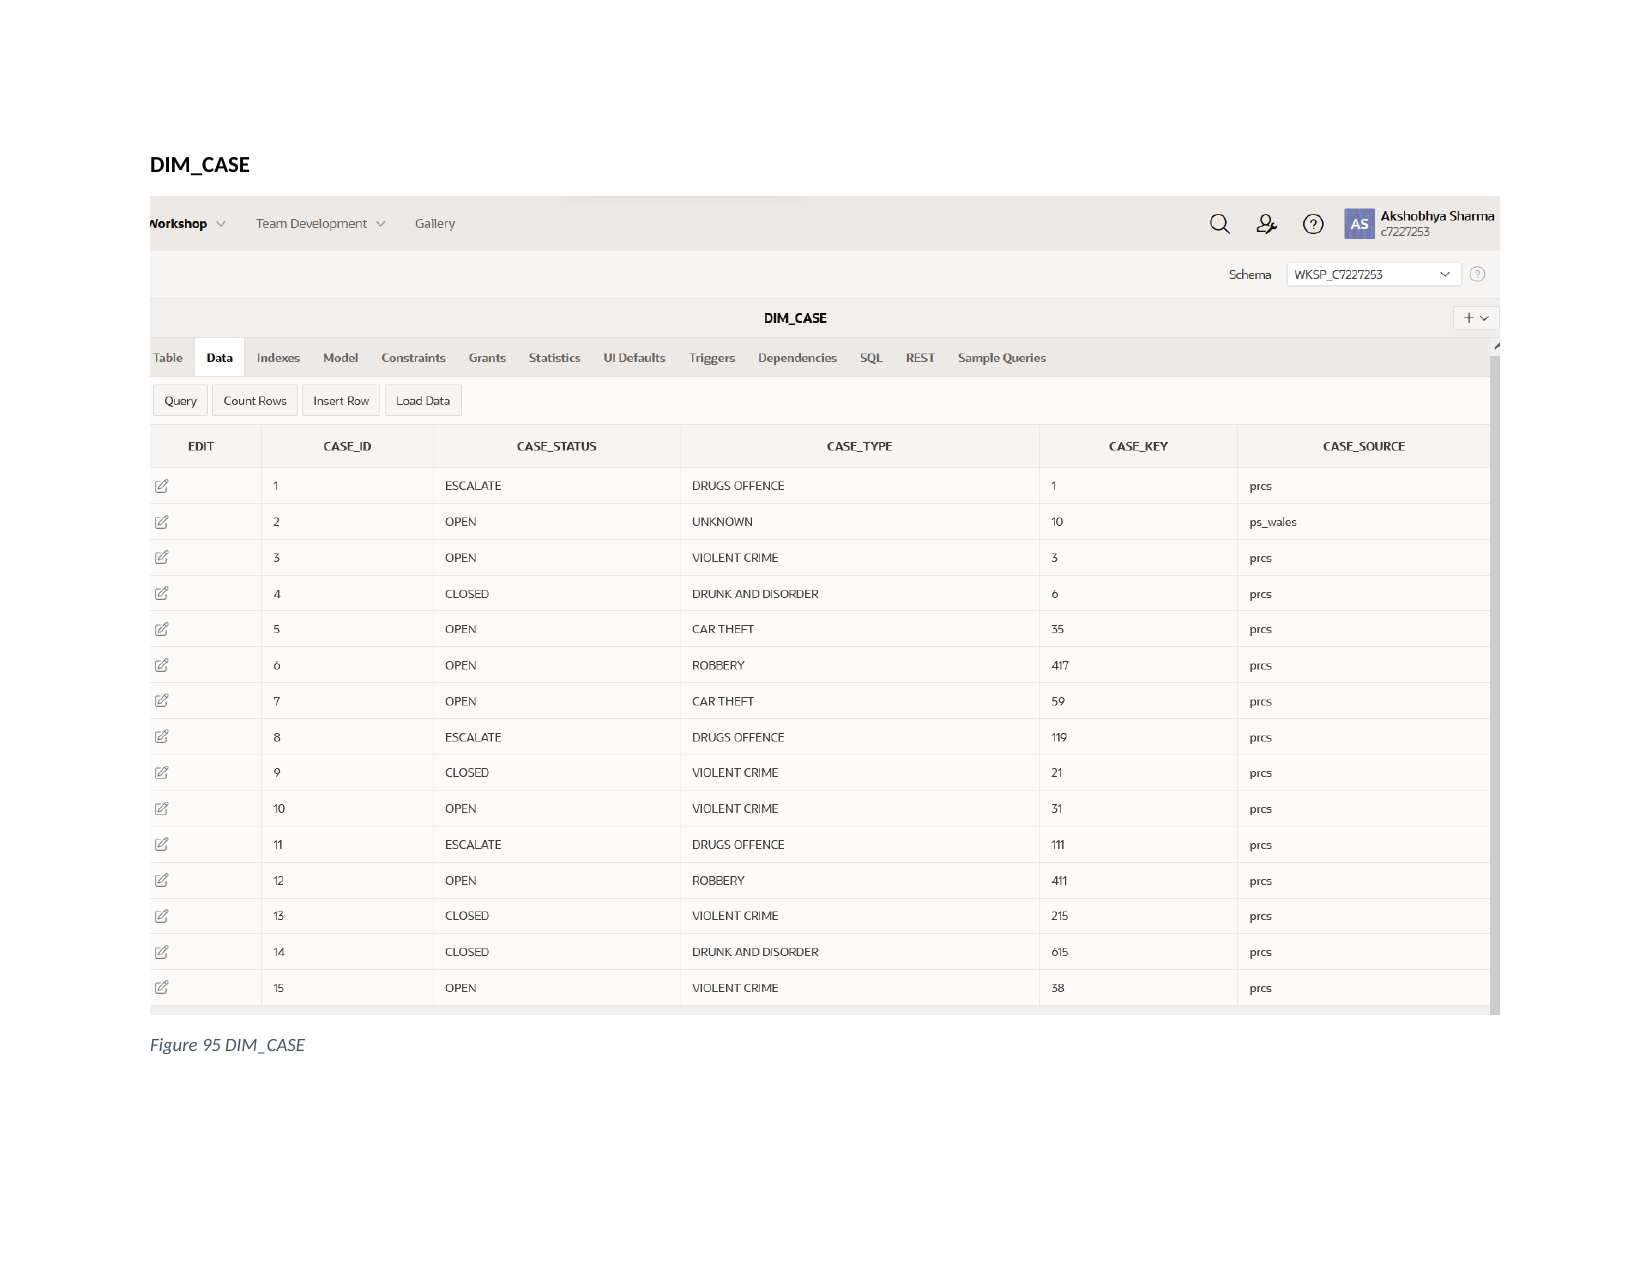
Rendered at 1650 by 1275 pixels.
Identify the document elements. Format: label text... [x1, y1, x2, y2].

text DIM_CASE [150, 150, 1500, 178]
picture [150, 196, 1500, 1015]
